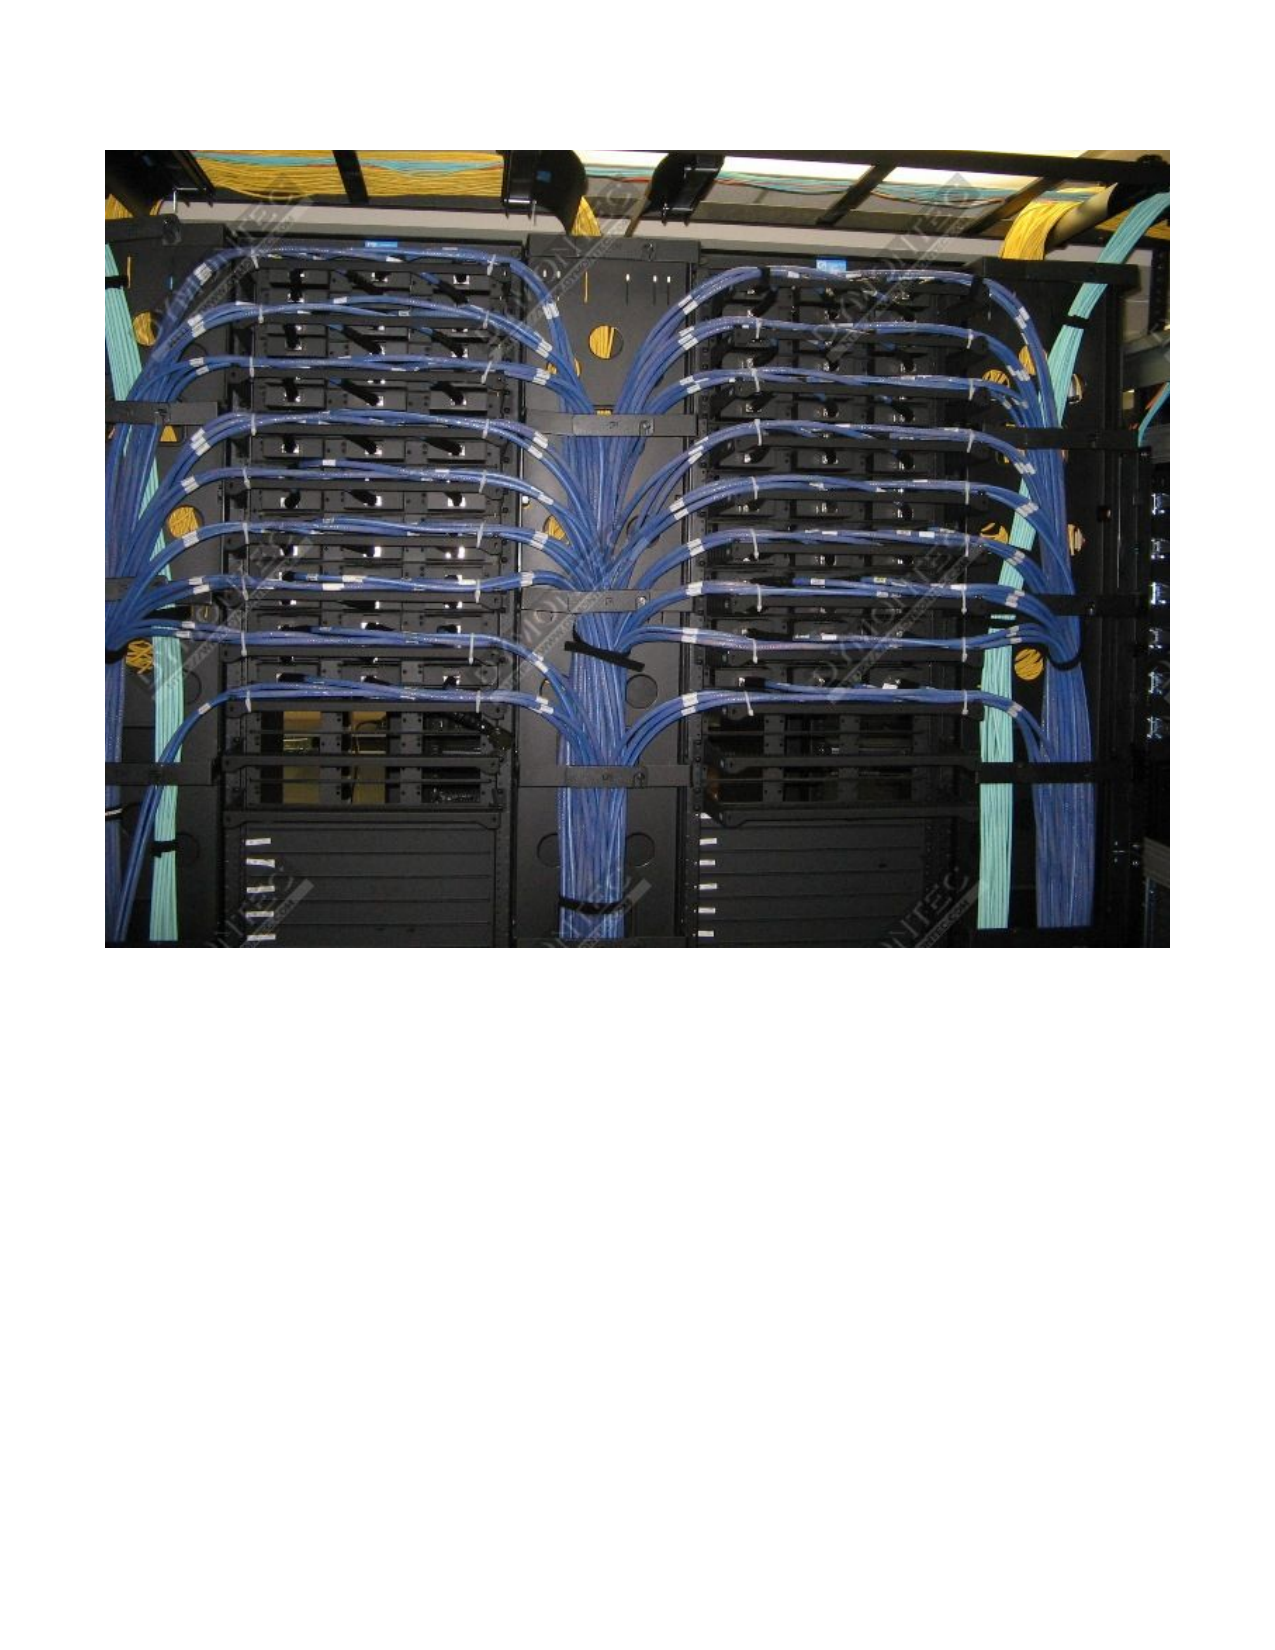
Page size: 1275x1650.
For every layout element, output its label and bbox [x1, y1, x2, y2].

picture [105, 150, 1170, 948]
